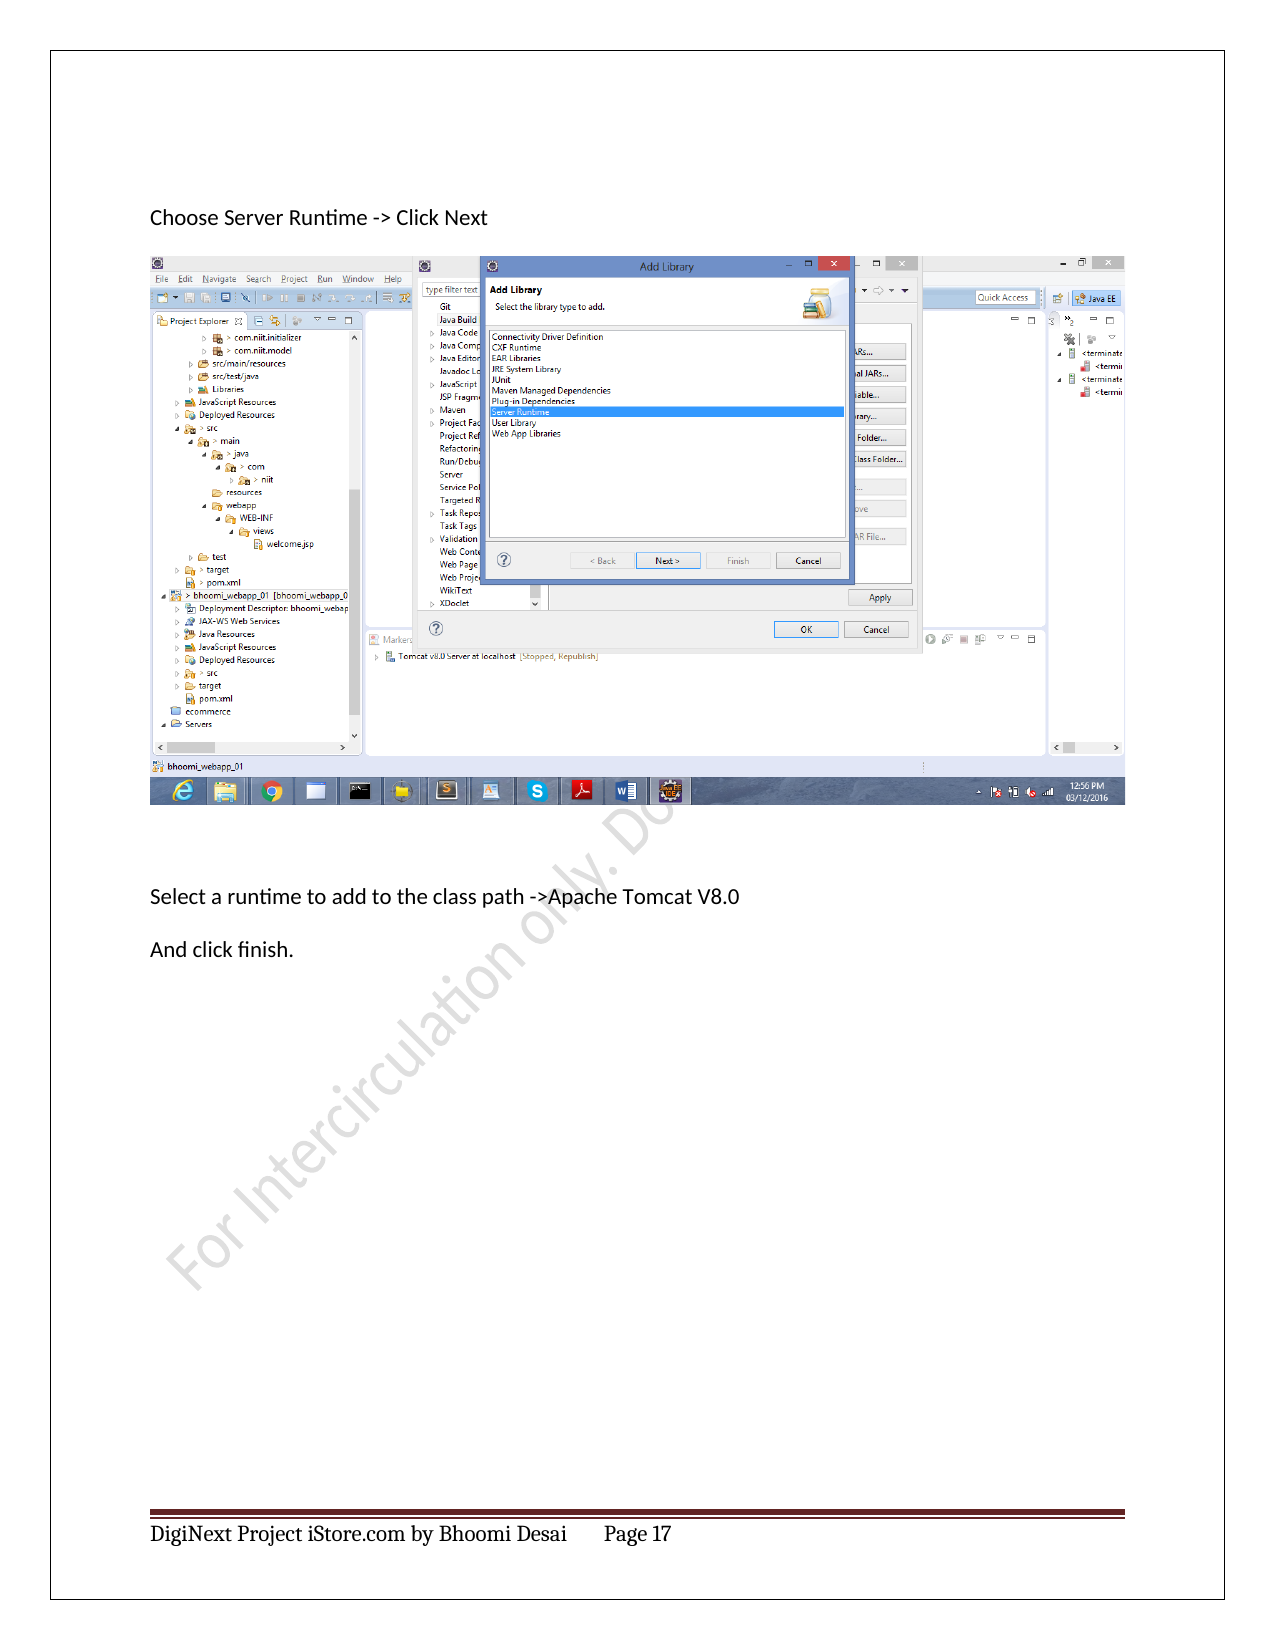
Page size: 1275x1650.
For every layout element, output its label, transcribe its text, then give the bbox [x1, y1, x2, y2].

text Choose Server Runtime -> Click Next [150, 203, 1125, 231]
text And click finish. [150, 935, 1125, 963]
text Select a runtime to add to the class path ->Apache Tomcat V8.0 [150, 882, 1125, 910]
picture [150, 256, 1125, 805]
